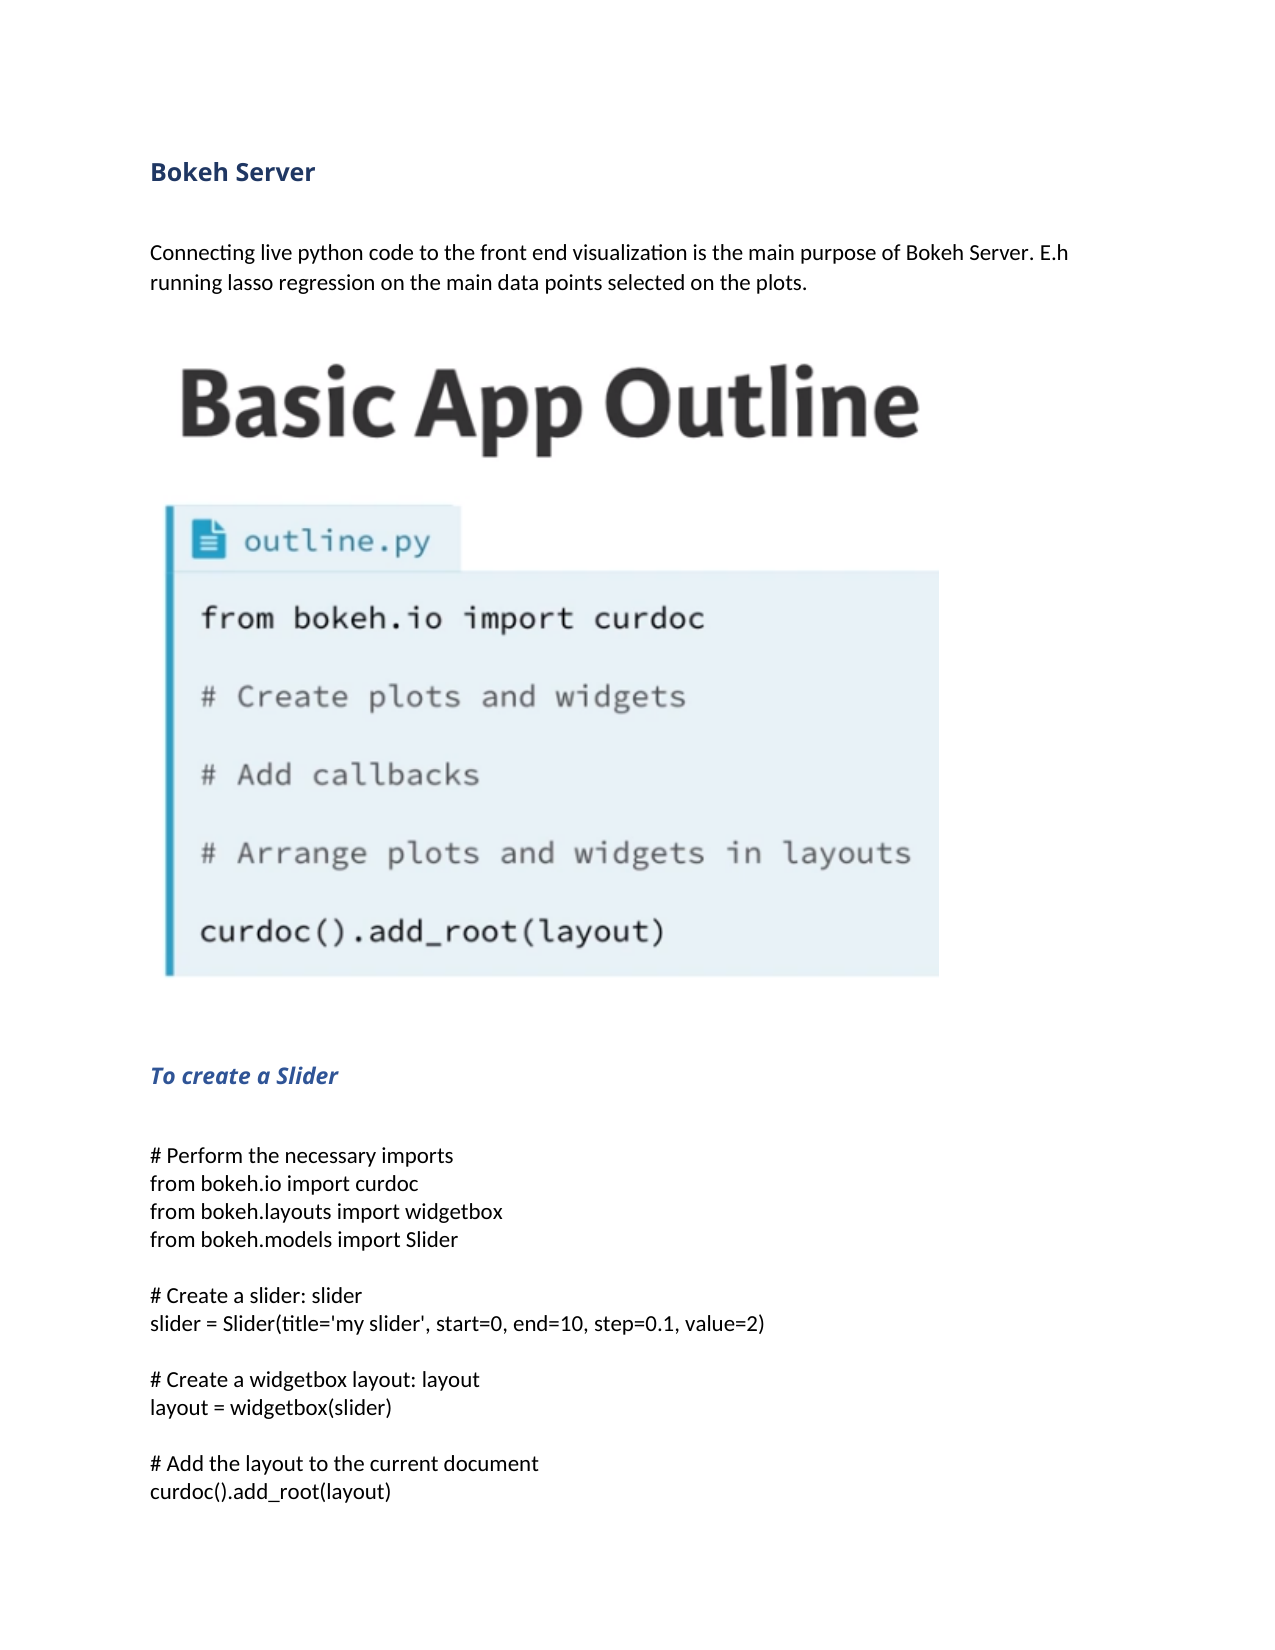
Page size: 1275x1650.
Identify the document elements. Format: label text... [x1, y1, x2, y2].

text Connecting live python code to the front end visualization is the main purpose of Bokeh Server. E.h running lasso regression on the main data points selected on the plots. [150, 238, 1125, 296]
text curdoc().add_root(layout) [150, 1477, 1125, 1505]
text # Add the layout to the current document [150, 1449, 1125, 1477]
text # Perform the necessary imports [150, 1141, 1125, 1169]
text slider = Slider(title='my slider', start=0, end=10, step=0.1, value=2) [150, 1309, 1125, 1337]
text layout = widgetbox(slider) [150, 1393, 1125, 1421]
subtitle Bokeh Server [150, 154, 1125, 188]
text # Create a widgetbox layout: layout [150, 1365, 1125, 1393]
text from bokeh.models import Slider [150, 1225, 1125, 1253]
text from bokeh.io import curdoc [150, 1169, 1125, 1197]
picture [150, 361, 939, 995]
text from bokeh.layouts import widgetbox [150, 1197, 1125, 1225]
text # Create a slider: slider [150, 1281, 1125, 1309]
subtitle To create a Slider [150, 1060, 1125, 1092]
